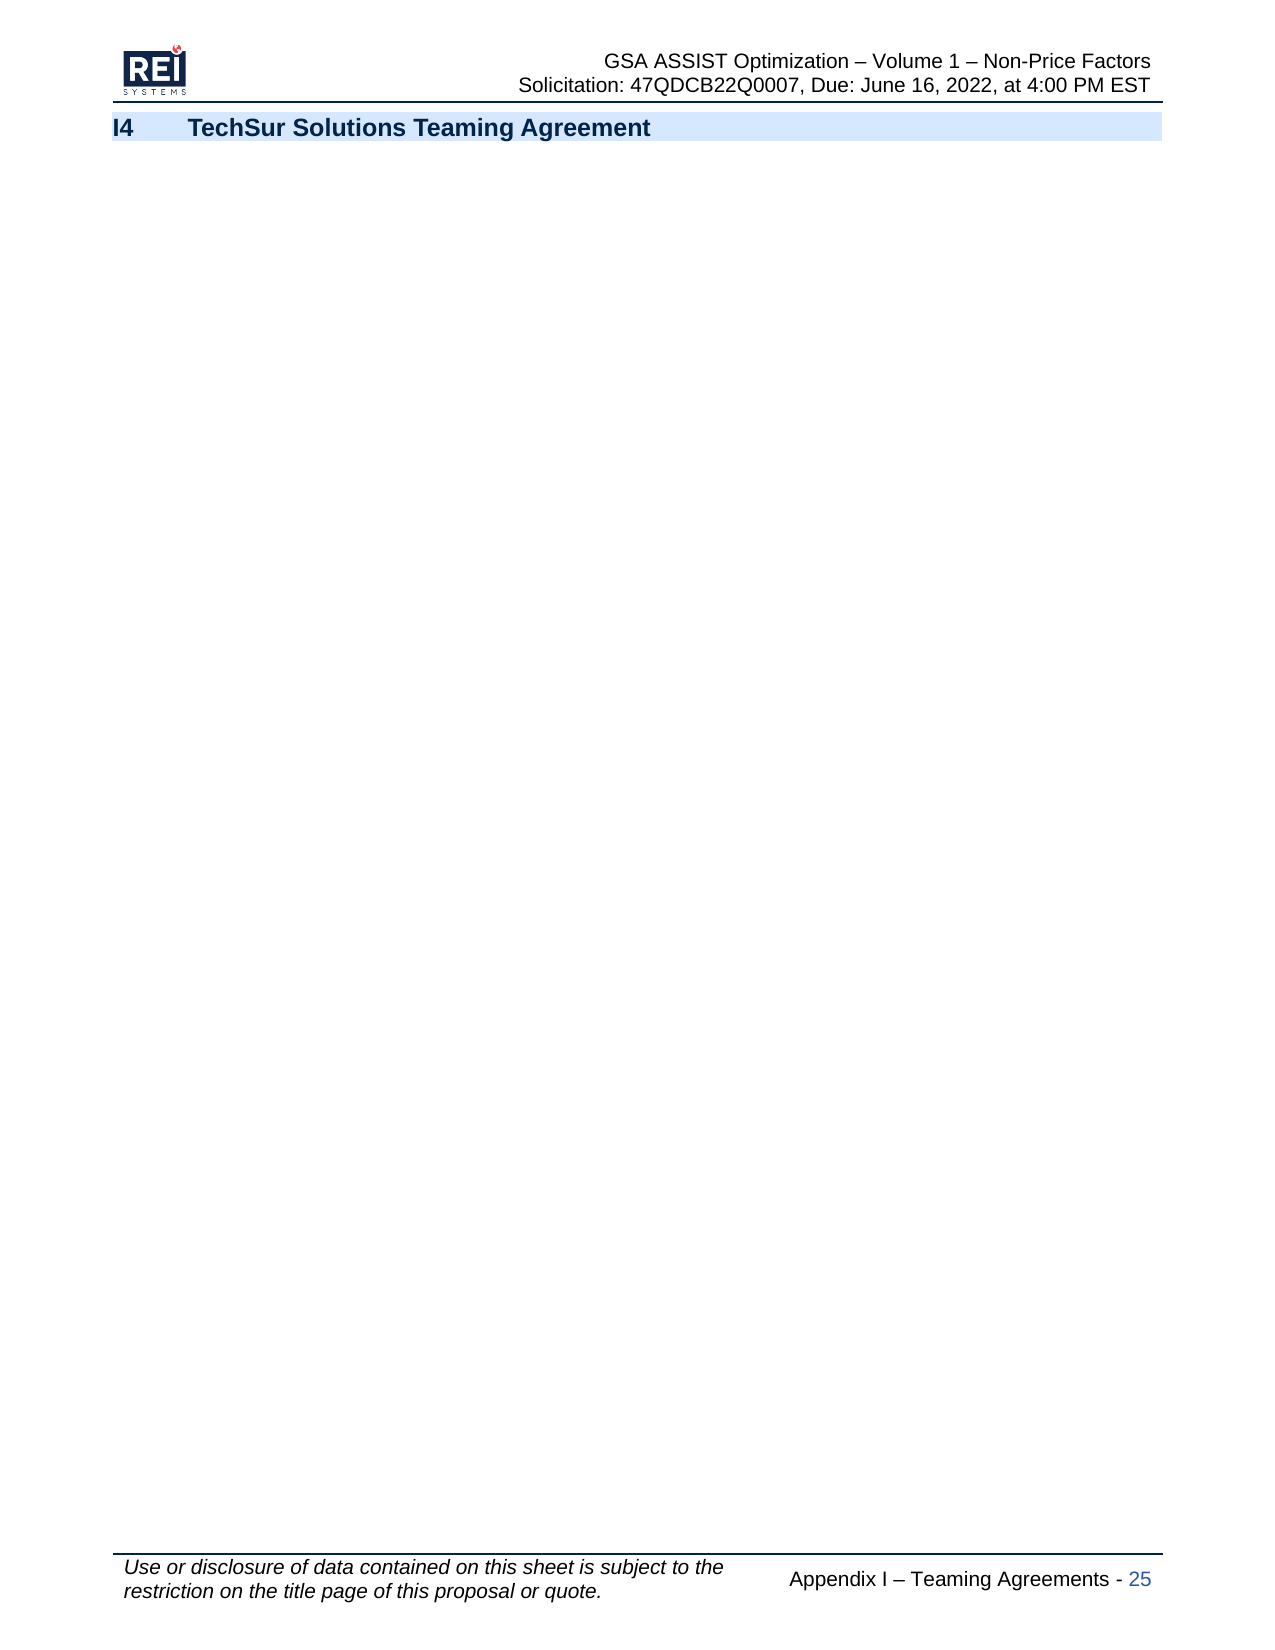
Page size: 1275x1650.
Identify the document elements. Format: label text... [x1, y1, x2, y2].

subtitle TechSur Solutions Teaming Agreement [112, 112, 1162, 141]
picture [123, 45, 186, 95]
